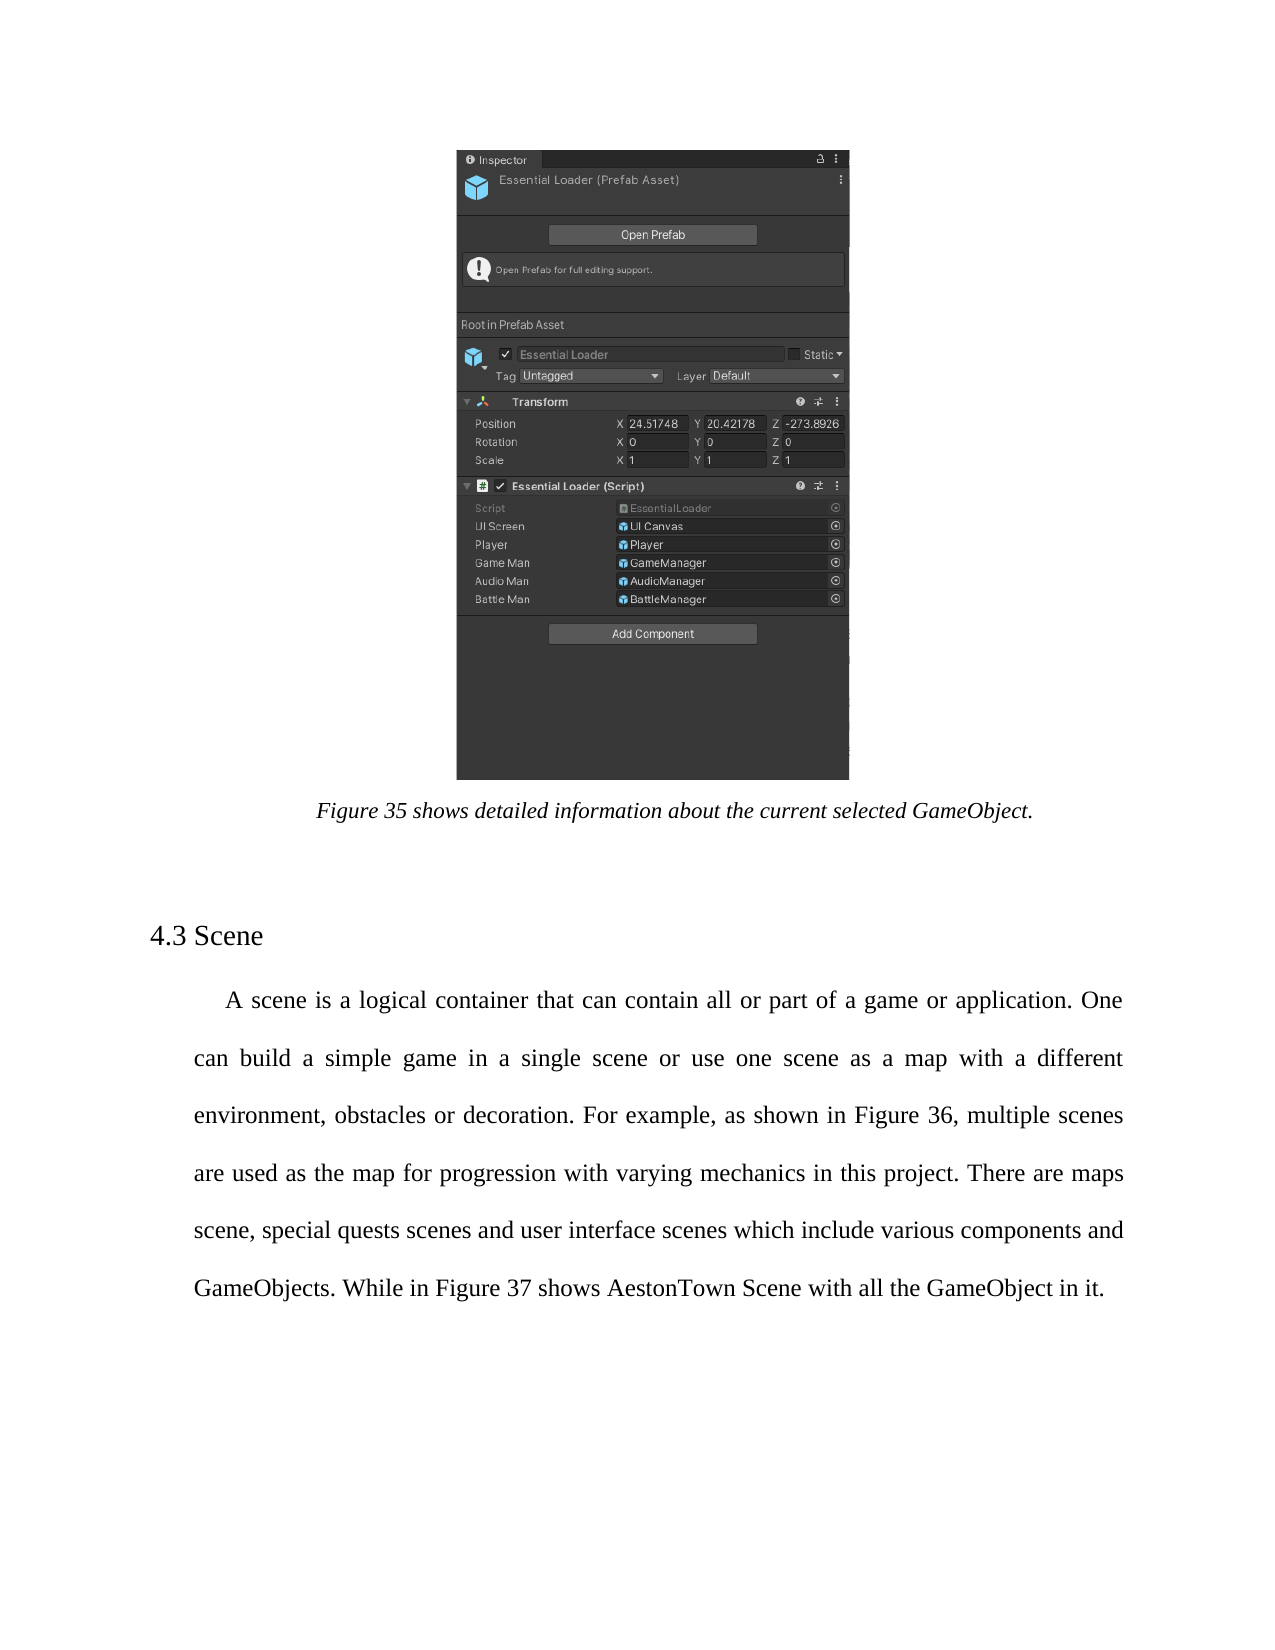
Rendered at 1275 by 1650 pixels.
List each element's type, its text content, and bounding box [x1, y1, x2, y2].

picture [456, 150, 850, 780]
subtitle Scene [150, 918, 1125, 952]
text A scene is a logical container that can contain all or part of a game or application. One can build a simple game in a single scene or use one scene as a map with a different environment, obstacles or decoration. For example, as shown in Figure 36, multiple scenes are used as the map for progression with varying mechanics in this project. There are maps scene, special quests scenes and user interface scenes which include various components and GameObjects. While in Figure 37 shows AestonTown Scene with all the GameObject in it. [194, 985, 1125, 1301]
text Figure 35 shows detailed information about the current selected GameObject. [194, 797, 1125, 823]
